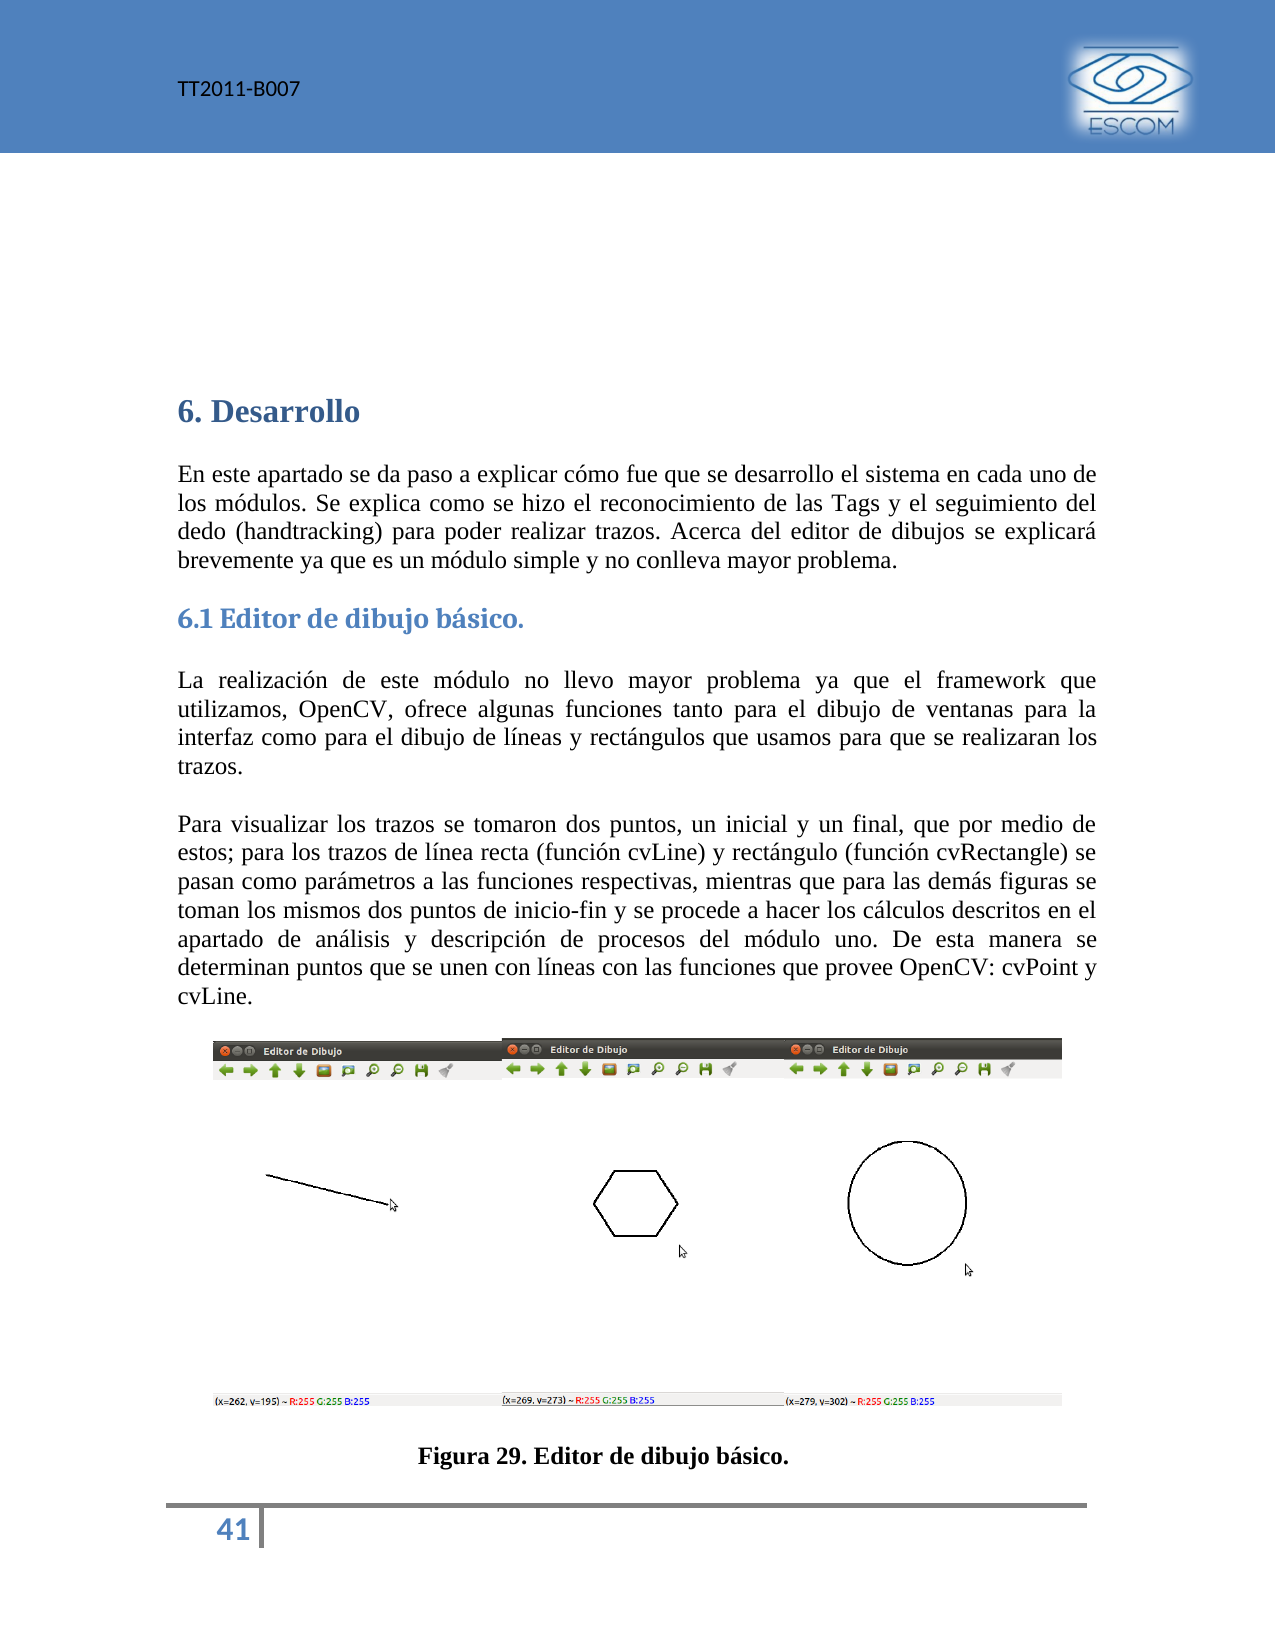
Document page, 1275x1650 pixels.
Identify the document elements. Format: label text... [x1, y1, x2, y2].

text La realización de este módulo no llevo mayor problema ya que el framework que utilizamos, OpenCV, ofrece algunas funciones tanto para el dibujo de ventanas para la interfaz como para el dibujo de líneas y rectángulos que usamos para que se realizaran los trazos. [177, 665, 1098, 780]
subtitle 6. Desarrollo [177, 392, 1098, 430]
subtitle 6.1 Editor de dibujo básico. [177, 603, 1098, 636]
picture [213, 1038, 1062, 1406]
picture [1082, 55, 1178, 122]
text Para visualizar los trazos se tomaron dos puntos, un inicial y un final, que por medio de estos; para los trazos de línea recta (función cvLine) y rectángulo (función cvRectangle) se pasan como parámetros a las funciones respectivas, mientras que para las demás figuras se toman los mismos dos puntos de inicio-fin y se procede a hacer los cálculos descritos en el apartado de análisis y descripción de procesos del módulo uno. De esta manera se determinan puntos que se unen con líneas con las funciones que provee OpenCV: cvPoint y cvLine. [177, 809, 1098, 1010]
text En este apartado se da paso a explicar cómo fue que se desarrollo el sistema en cada uno de los módulos. Se explica como se hizo el reconocimiento de las Tags y el seguimiento del dedo (handtracking) para poder realizar trazos. Acerca del editor de dibujos se explicará brevemente ya que es un módulo simple y no conlleva mayor problema. [177, 459, 1098, 574]
